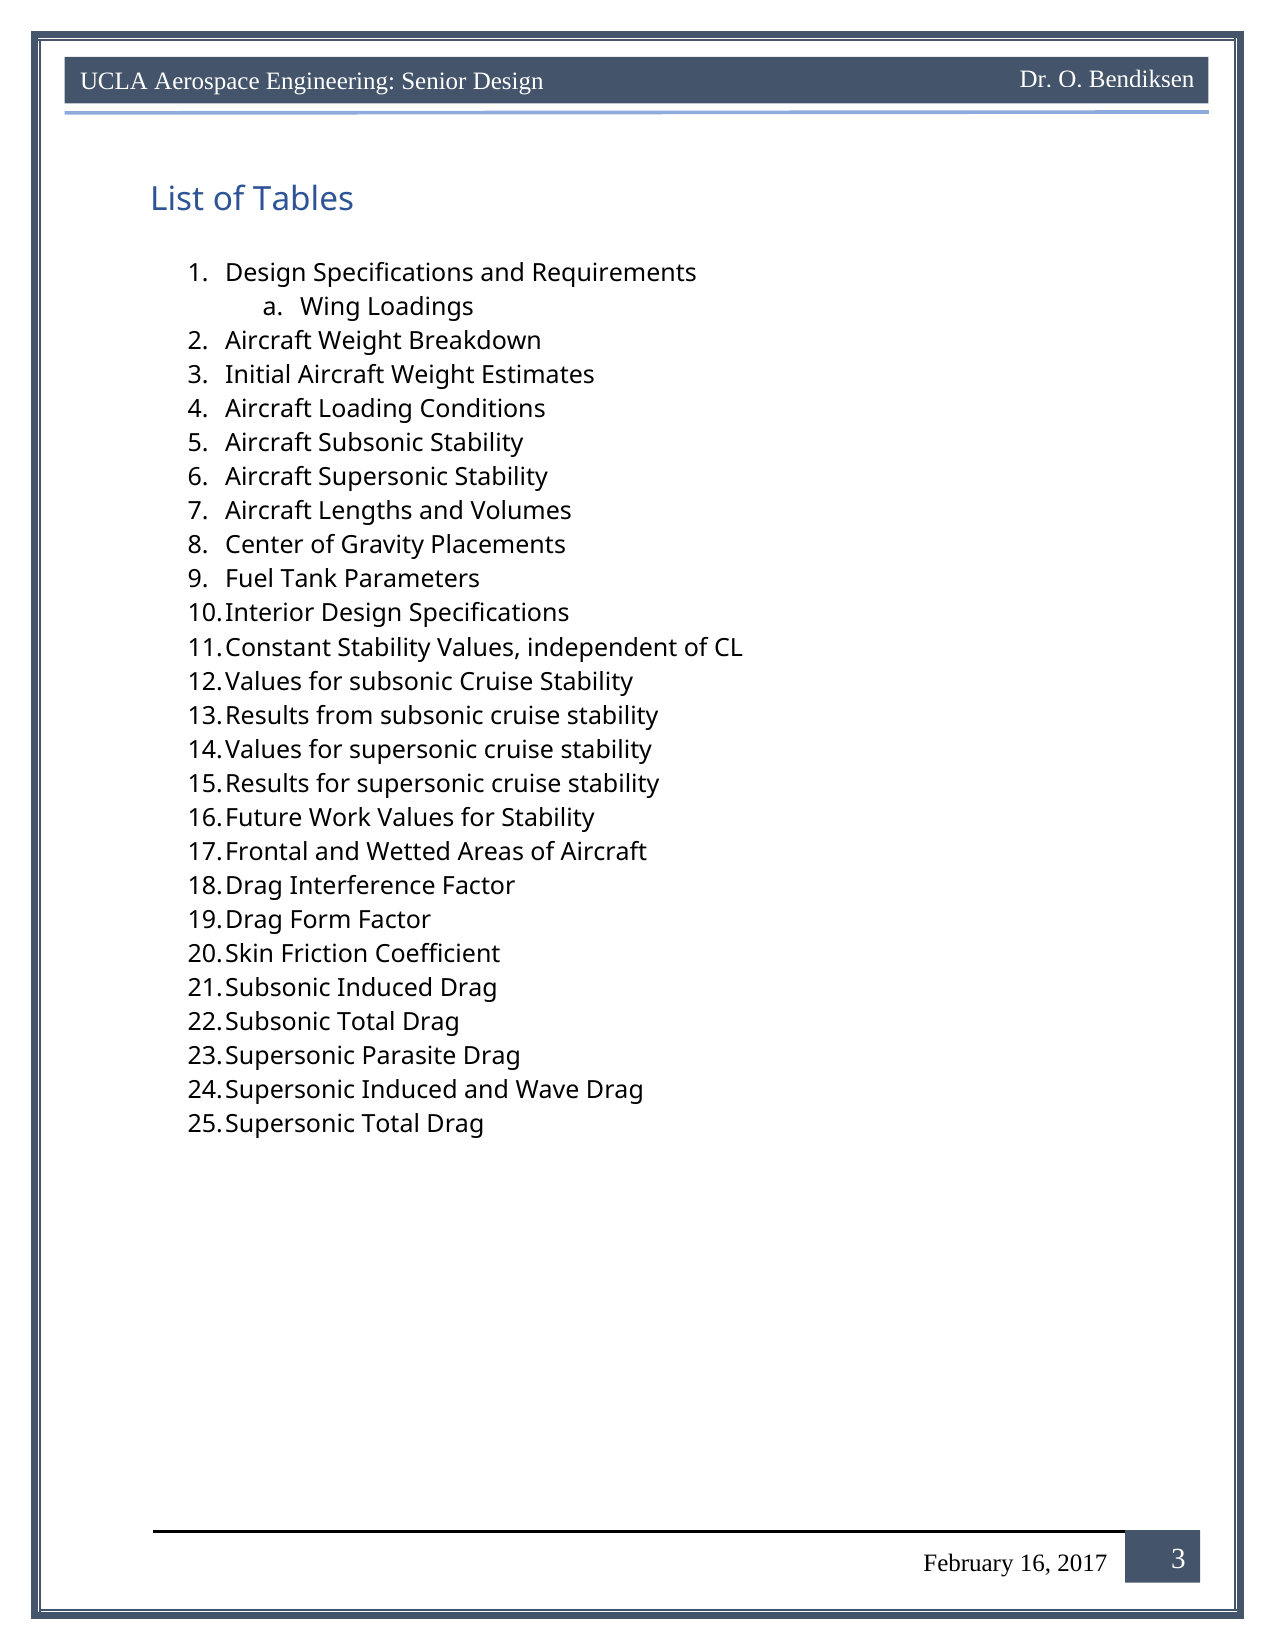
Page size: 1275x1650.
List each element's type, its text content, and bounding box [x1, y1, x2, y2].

list Results from subsonic cruise stability [187, 697, 1125, 731]
list Design Specifications and Requirements [187, 254, 1125, 288]
list Aircraft Loading Conditions [187, 391, 1125, 425]
list Supersonic Induced and Wave Drag [187, 1072, 1125, 1106]
list Drag Interference Factor [187, 868, 1125, 902]
list Supersonic Total Drag [187, 1106, 1125, 1140]
list Initial Aircraft Weight Estimates [187, 357, 1125, 391]
list Center of Gravity Placements [187, 527, 1125, 561]
list Results for supersonic cruise stability [187, 765, 1125, 799]
list Drag Form Factor [187, 902, 1125, 936]
list Aircraft Weight Breakdown [187, 323, 1125, 357]
list Fuel Tank Parameters [187, 561, 1125, 595]
list Subsonic Total Drag [187, 1004, 1125, 1038]
subtitle List of Tables [150, 175, 1125, 220]
list Interior Design Specifications [187, 595, 1125, 629]
list Supersonic Parasite Drag [187, 1038, 1125, 1072]
list Skin Friction Coefficient [187, 936, 1125, 970]
list Subsonic Induced Drag [187, 970, 1125, 1004]
list Constant Stability Values, independent of CL [187, 629, 1125, 663]
list Values for supersonic cruise stability [187, 731, 1125, 765]
list Aircraft Supersonic Stability [187, 459, 1125, 493]
list Values for subsonic Cruise Stability [187, 663, 1125, 697]
list Wing Loadings [262, 288, 1125, 323]
list Frontal and Wetted Areas of Aircraft [187, 833, 1125, 868]
list Aircraft Lengths and Volumes [187, 493, 1125, 527]
list Aircraft Subsonic Stability [187, 425, 1125, 459]
list Future Work Values for Stability [187, 799, 1125, 833]
